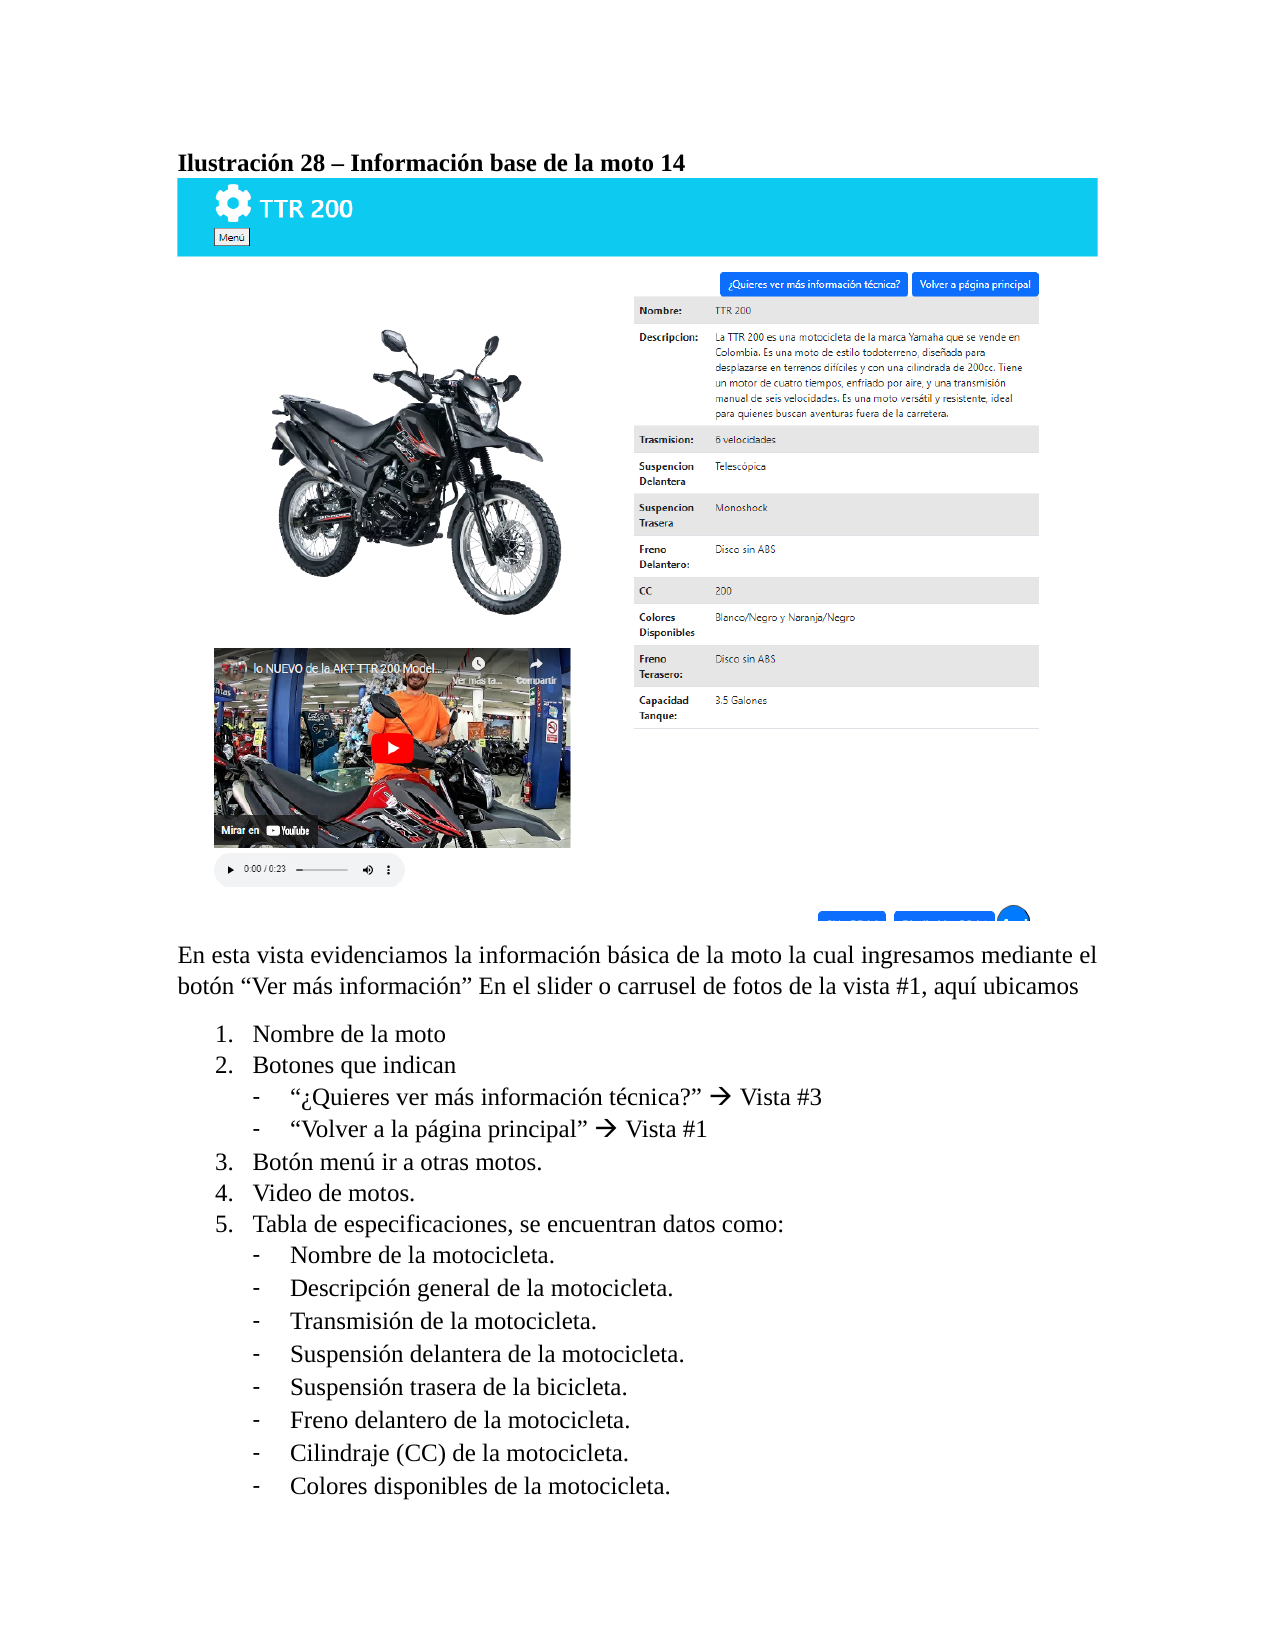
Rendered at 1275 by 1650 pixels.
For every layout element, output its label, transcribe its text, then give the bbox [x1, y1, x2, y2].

list Colores disponibles de la motocicleta. [252, 1470, 1098, 1501]
list “¿Quieres ver más información técnica?” Vista #3 [252, 1081, 1098, 1111]
text En esta vista evidenciamos la información básica de la moto la cual ingresamos mediante el botón “Ver más información” En el slider o carrusel de fotos de la vista #1, aquí ubicamos [177, 940, 1098, 1000]
list Tabla de especificaciones, se encuentran datos como: [215, 1209, 1098, 1237]
list Botones que indican [215, 1050, 1098, 1078]
list Descripción general de la motocicleta. [252, 1273, 1098, 1303]
subtitle Ilustración 28 – Información base de la moto 14 [177, 148, 1098, 176]
picture [177, 178, 1098, 921]
list Nombre de la moto [215, 1019, 1098, 1047]
list Video de motos. [215, 1178, 1098, 1206]
list Suspensión trasera de la bicicleta. [252, 1371, 1098, 1402]
list “Volver a la página principal” Vista #1 [252, 1114, 1098, 1144]
list Cilindraje (CC) de la motocicleta. [252, 1437, 1098, 1468]
list Nombre de la motocicleta. [252, 1240, 1098, 1270]
list Freno delantero de la motocicleta. [252, 1404, 1098, 1435]
list Botón menú ir a otras motos. [215, 1147, 1098, 1175]
list Transmisión de la motocicleta. [252, 1306, 1098, 1336]
list Suspensión delantera de la motocicleta. [252, 1338, 1098, 1369]
